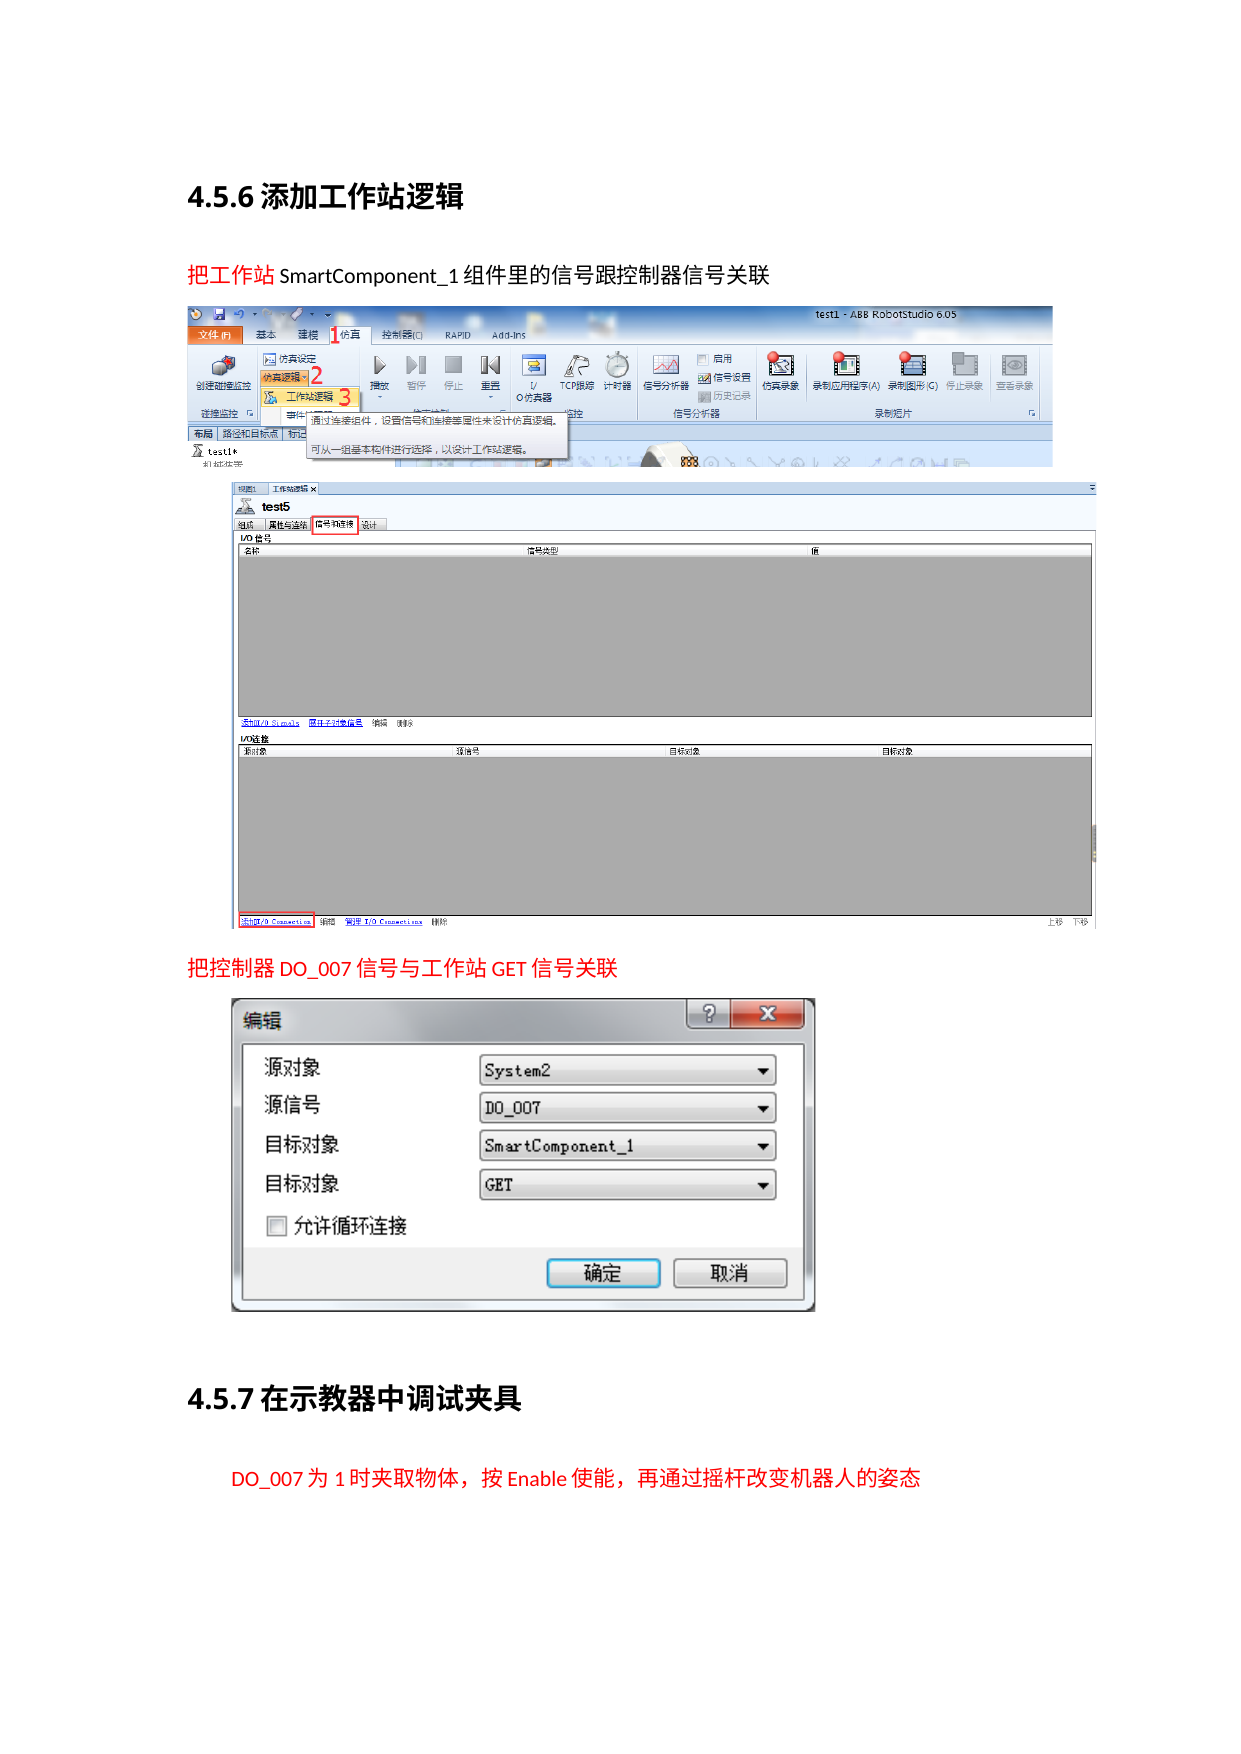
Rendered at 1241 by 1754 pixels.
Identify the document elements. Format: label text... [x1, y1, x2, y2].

picture [231, 482, 1097, 929]
text 把工作站SmartComponent_1组件里的信号跟控制器信号关联 [187, 258, 1053, 290]
list DO_007为1时夹取物体，按Enable使能，再通过摇杆改变机器人的姿态 [231, 1460, 1053, 1493]
subtitle 4.5.7在示教器中调试夹具 [187, 1364, 1053, 1429]
text 把控制器DO_007信号与工作站GET信号关联 [187, 950, 1053, 983]
picture [231, 998, 816, 1312]
picture [187, 306, 1053, 467]
subtitle 4.5.6添加工作站逻辑 [187, 162, 1053, 227]
